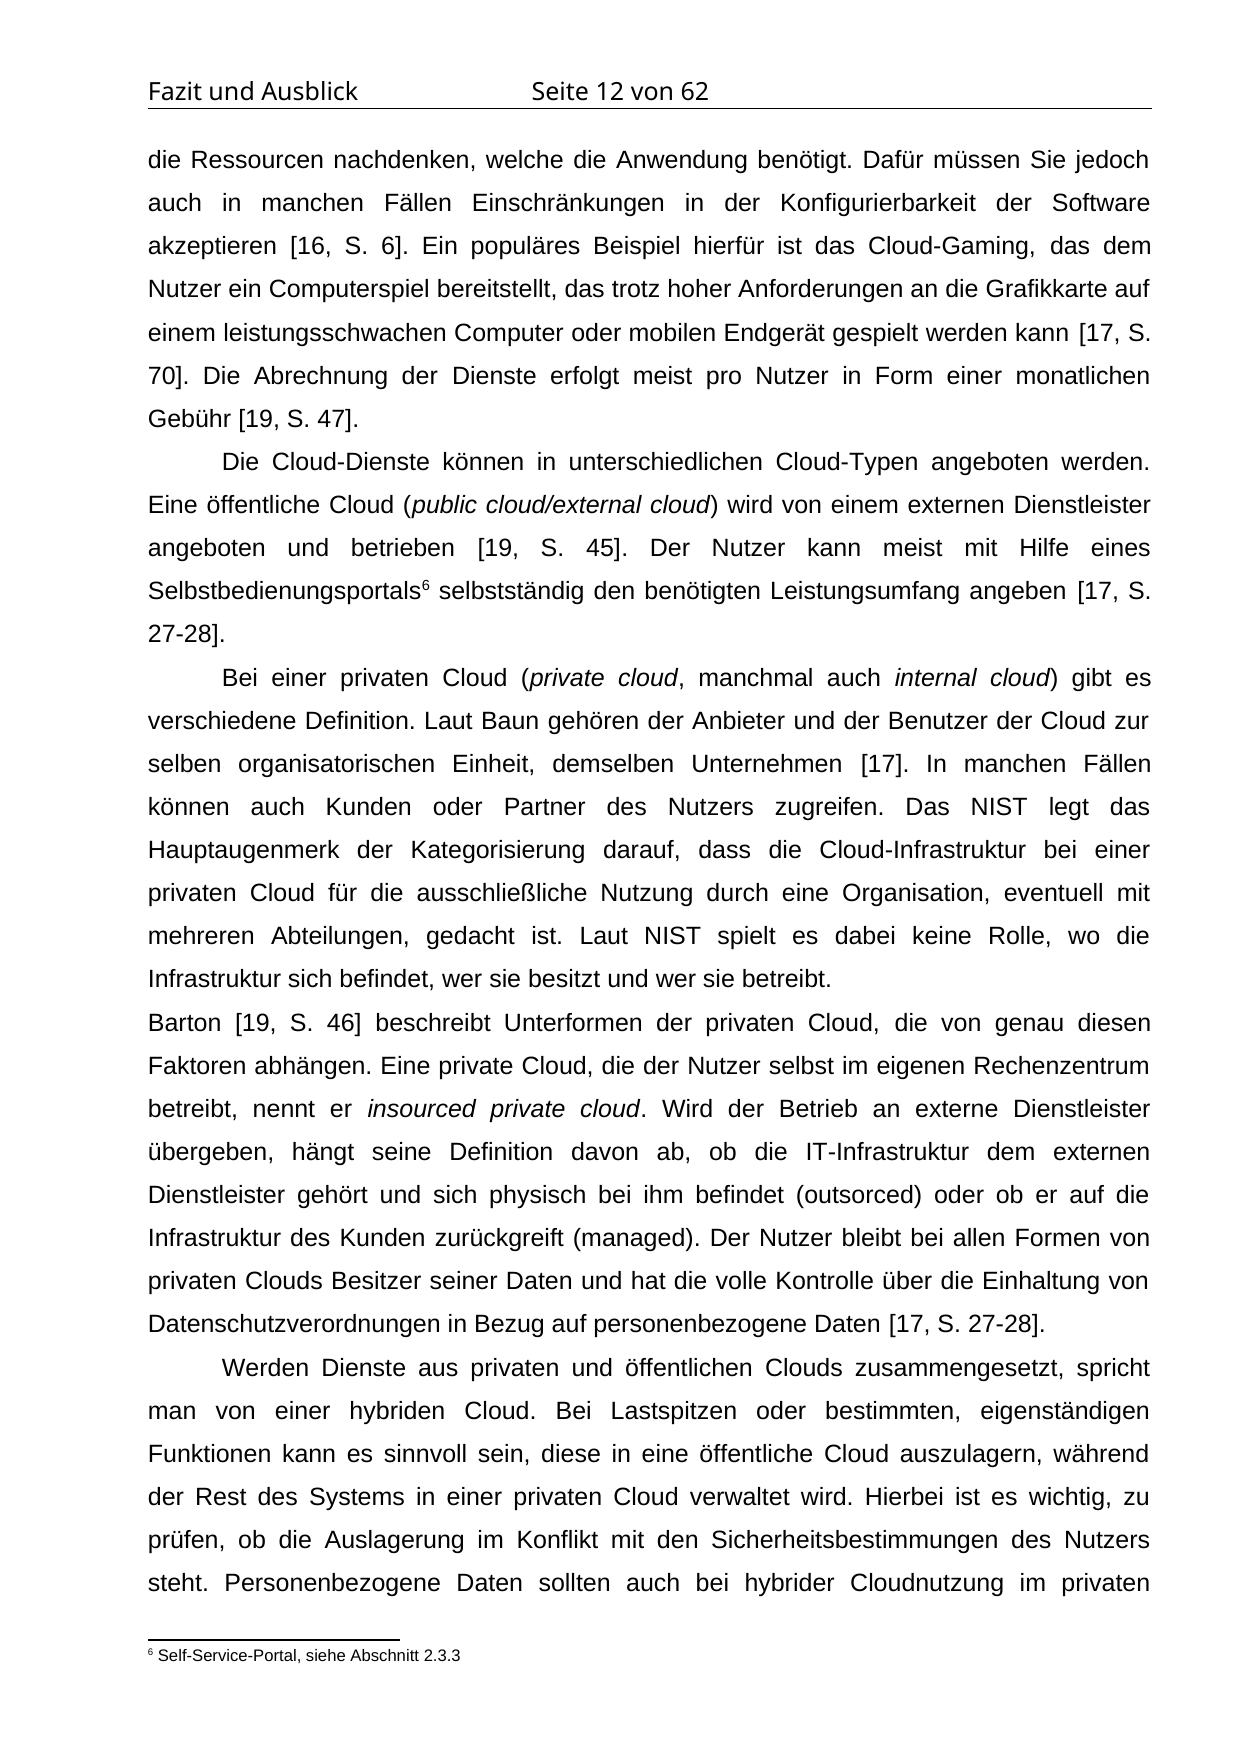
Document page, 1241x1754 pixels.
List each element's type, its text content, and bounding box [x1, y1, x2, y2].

text Bei einer privaten Cloud (private cloud, manchmal auch internal cloud) gibt es verschiedene Definition. Laut Baun gehören der Anbieter und der Benutzer der Cloud zur selben organisatorischen Einheit, demselben Unternehmen . In manchen Fällen können auch Kunden oder Partner des Nutzers zugreifen. Das NIST legt das Hauptaugenmerk der Kategorisierung darauf, dass die Cloud-Infrastruktur bei einer privaten Cloud für die ausschließliche Nutzung durch eine Organisation, eventuell mit mehreren Abteilungen, gedacht ist. Laut NIST spielt es dabei keine Rolle, wo die Infrastruktur sich befindet, wer sie besitzt und wer sie betreibt. [148, 663, 1152, 993]
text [148, 145, 1152, 433]
text Die Cloud-Dienste können in unterschiedlichen Cloud-Typen angeboten werden. Eine öffentliche Cloud (public cloud/external cloud) wird von einem externen Dienstleister angeboten und betrieben . Der Nutzer kann meist mit Hilfe eines Selbstbedienungsportals selbstständig den benötigten Leistungsumfang angeben . [148, 447, 1152, 648]
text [148, 1353, 1152, 1597]
text Barton beschreibt Unterformen der privaten Cloud, die von genau diesen Faktoren abhängen. Eine private Cloud, die der Nutzer selbst im eigenen Rechenzentrum betreibt, nennt er insourced private cloud. Wird der Betrieb an externe Dienstleister übergeben, hängt seine Definition davon ab, ob die IT-Infrastruktur dem externen Dienstleister gehört und sich physisch bei ihm befindet (outsorced) oder ob er auf die Infrastruktur des Kunden zurückgreift (managed). Der Nutzer bleibt bei allen Formen von privaten Clouds Besitzer seiner Daten und hat die volle Kontrolle über die Einhaltung von Datenschutzverordnungen in Bezug auf personenbezogene Daten . [148, 1008, 1152, 1338]
